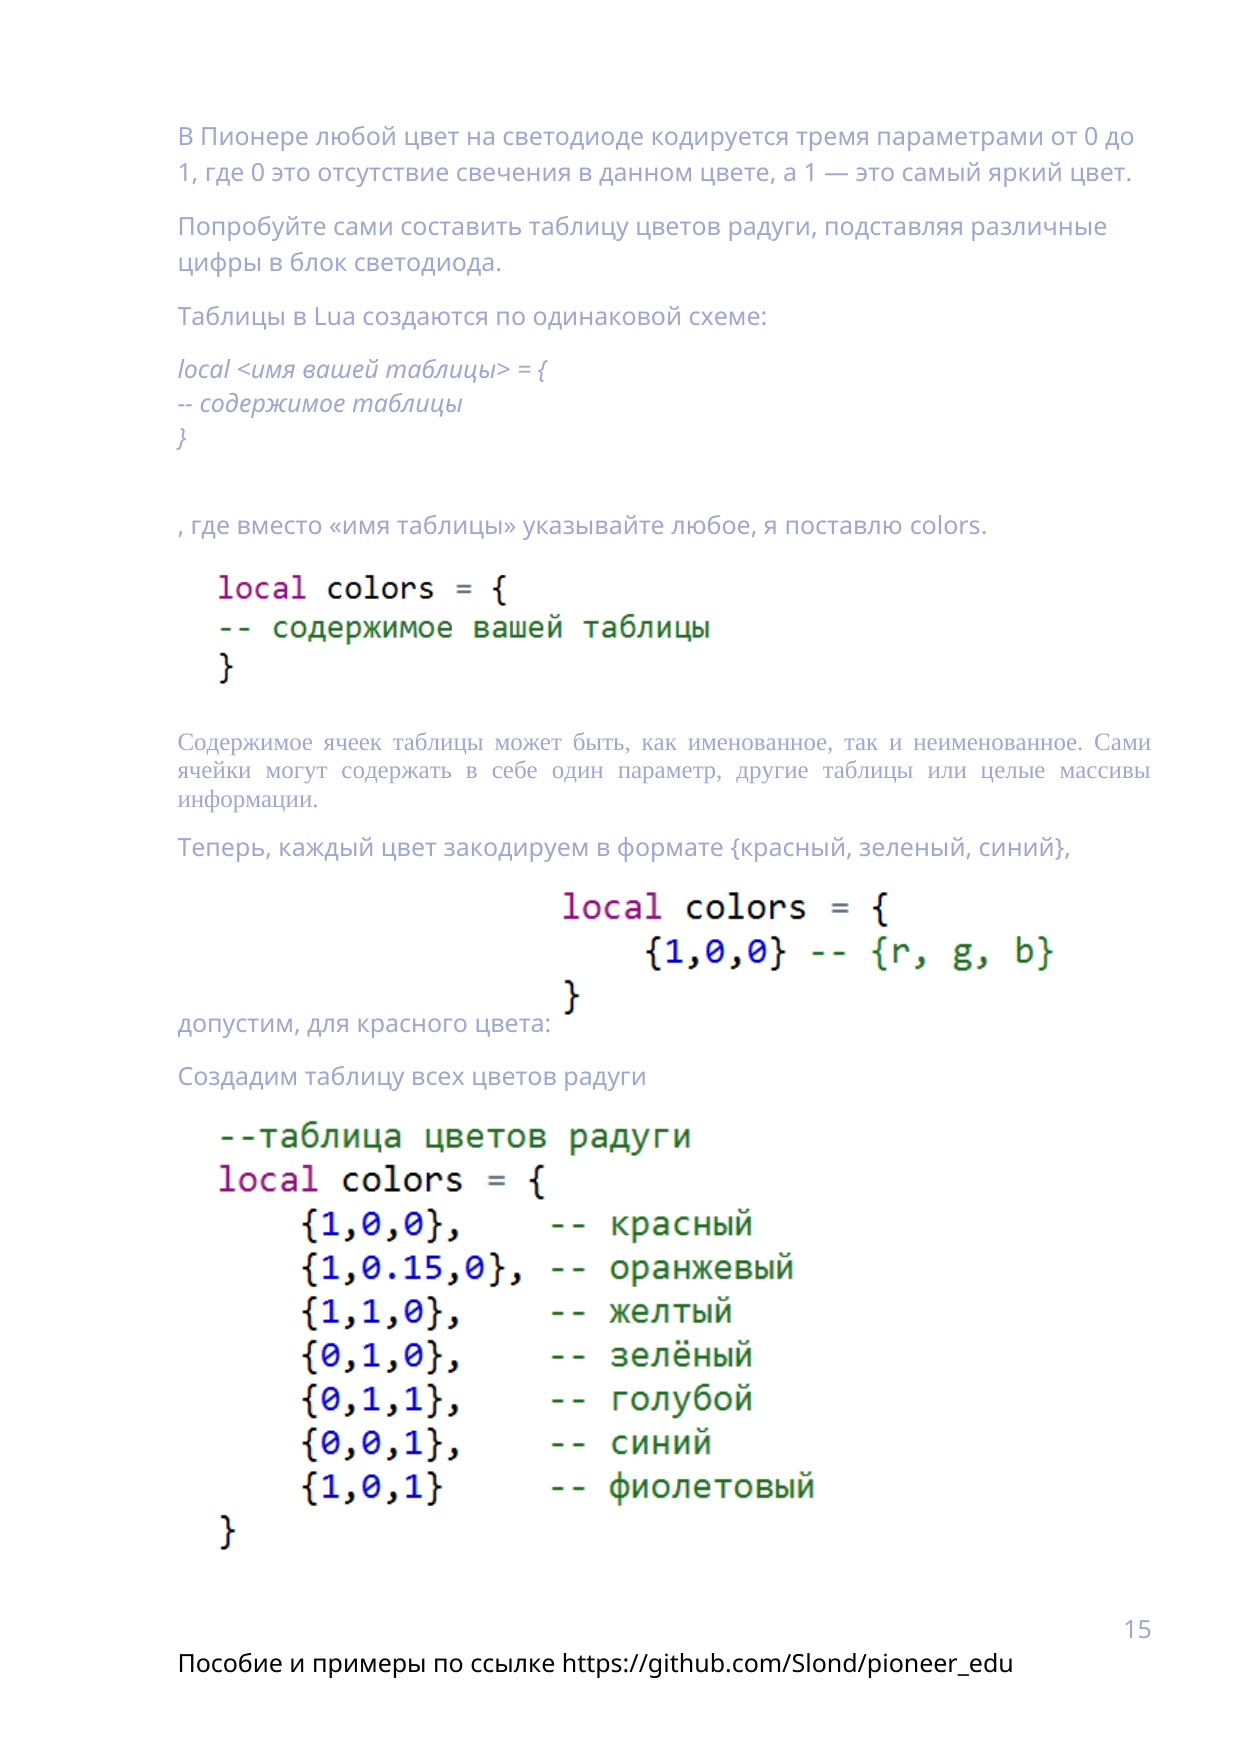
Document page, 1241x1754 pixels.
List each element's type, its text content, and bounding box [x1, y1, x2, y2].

text , где вместо «имя таблицы» указывайте любое, я поставлю colors. [177, 508, 1152, 542]
text } [177, 420, 1152, 454]
text Содержимое ячеек таблицы может быть, как именованное, так и неименованное. Сами ячейки могут содержать в себе один параметр, другие таблицы или целые массивы информации. [177, 727, 1152, 813]
text -- содержимое таблицы [177, 386, 1152, 420]
text Создадим таблицу всех цветов радуги [177, 1059, 1152, 1093]
text В Пионере любой цвет на светодиоде кодируется тремя параметрами от 0 до 1, где 0 это отсутствие свечения в данном цвете, а 1 — это самый яркий цвет. [177, 118, 1152, 189]
picture [214, 1112, 842, 1567]
picture [214, 561, 729, 699]
picture [558, 866, 1066, 1032]
text Попробуйте сами составить таблицу цветов радуги, подставляя различные цифры в блок светодиода. [177, 208, 1152, 279]
text Таблицы в Lua создаются по одинаковой схеме: [177, 298, 1152, 333]
text local <имя вашей таблицы> = { [177, 352, 1152, 386]
